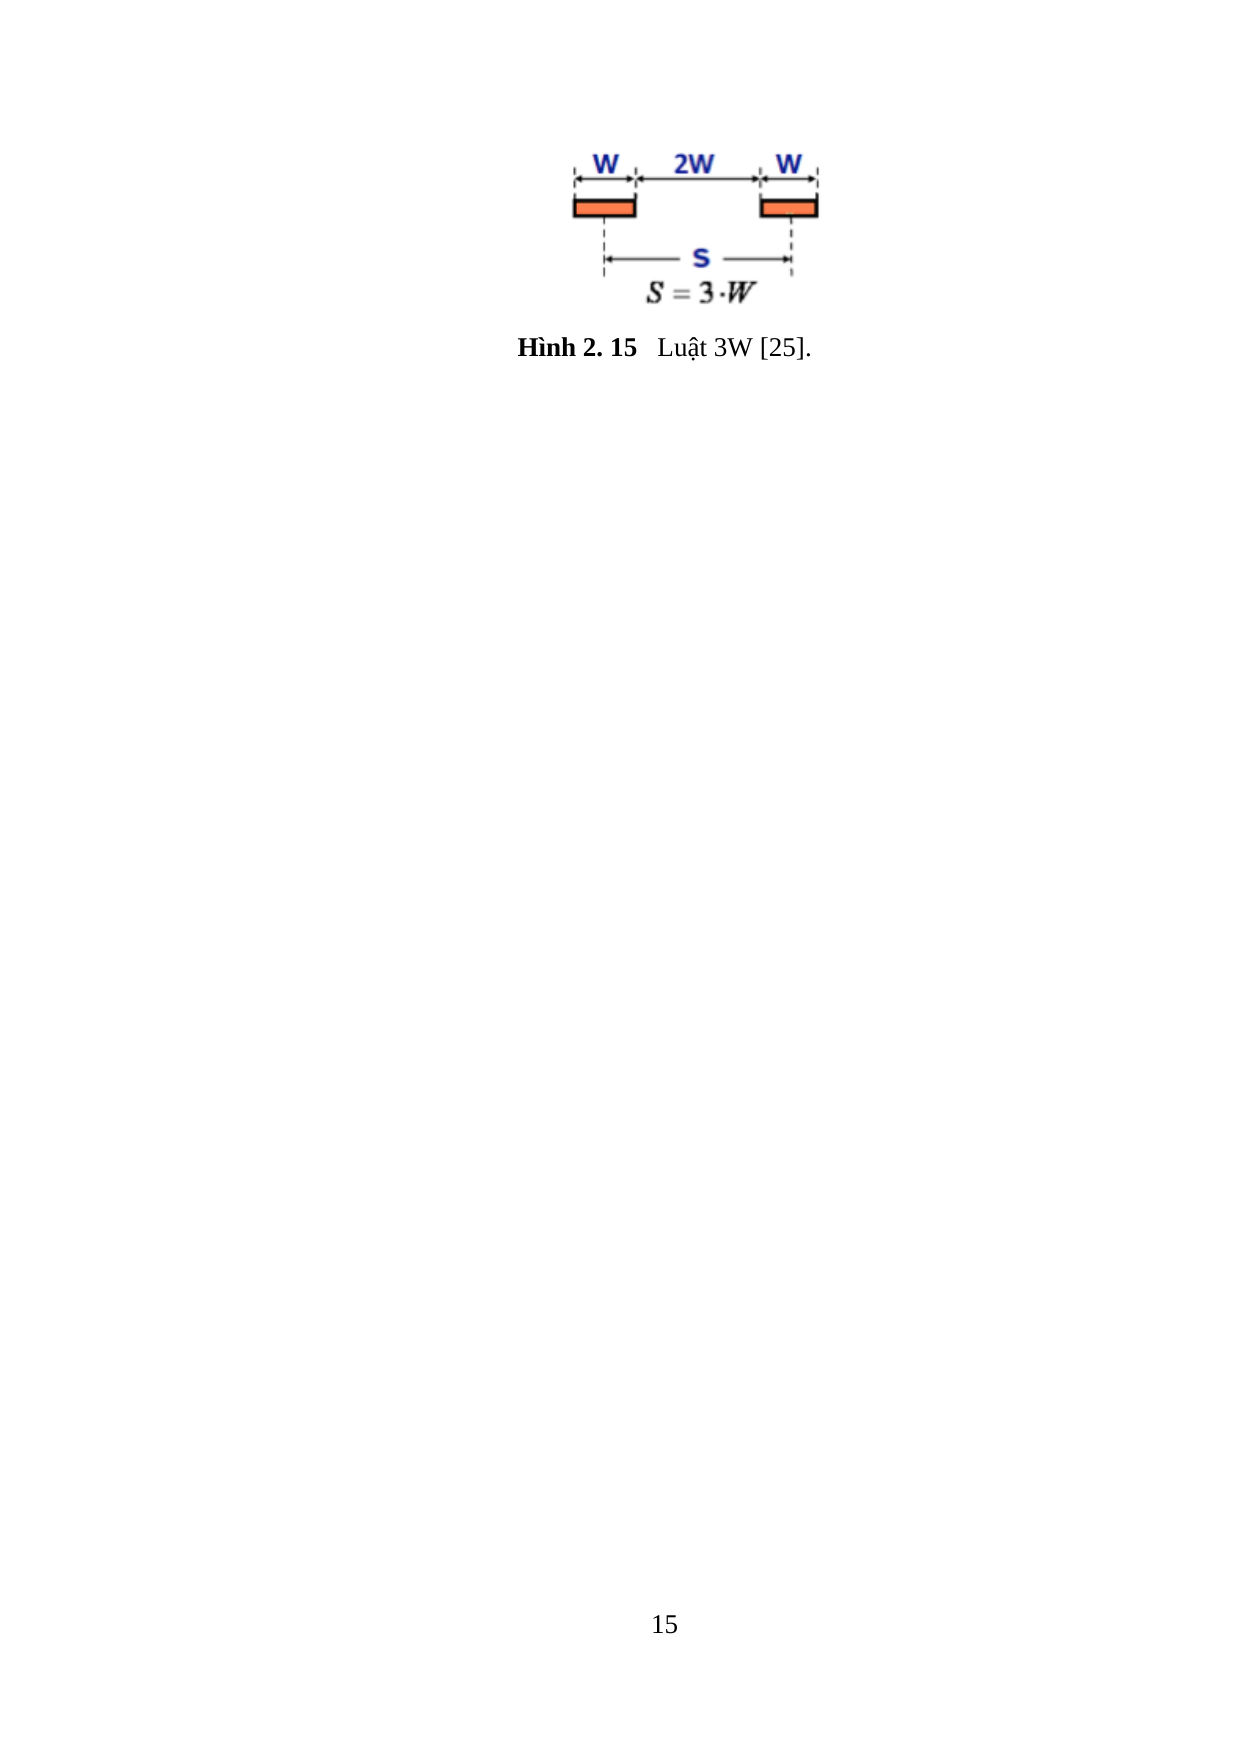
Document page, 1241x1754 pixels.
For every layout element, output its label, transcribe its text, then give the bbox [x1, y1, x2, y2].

text Hình 2. 18 Luật 3W . [236, 331, 1092, 362]
picture [544, 147, 844, 312]
